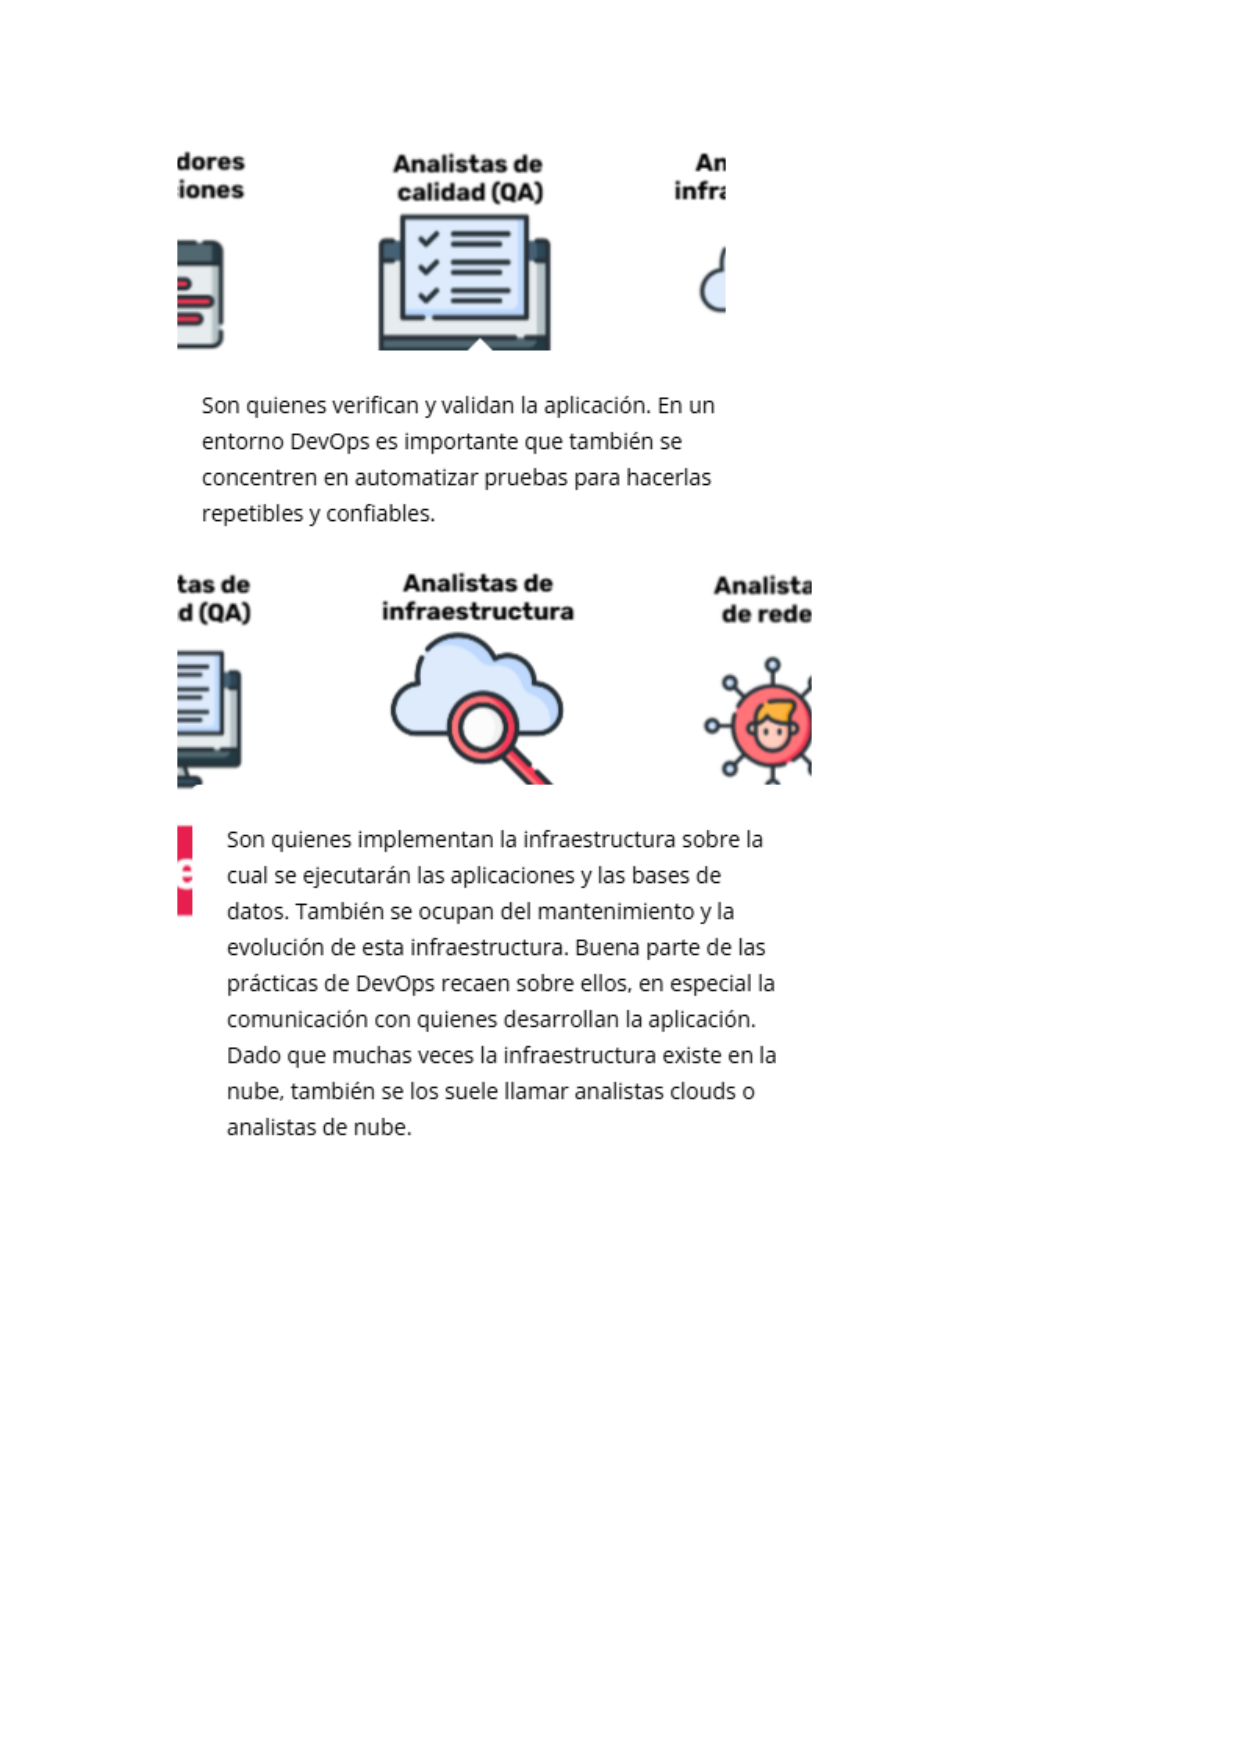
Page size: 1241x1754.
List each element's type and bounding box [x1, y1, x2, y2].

picture [177, 147, 726, 542]
picture [177, 566, 812, 1187]
